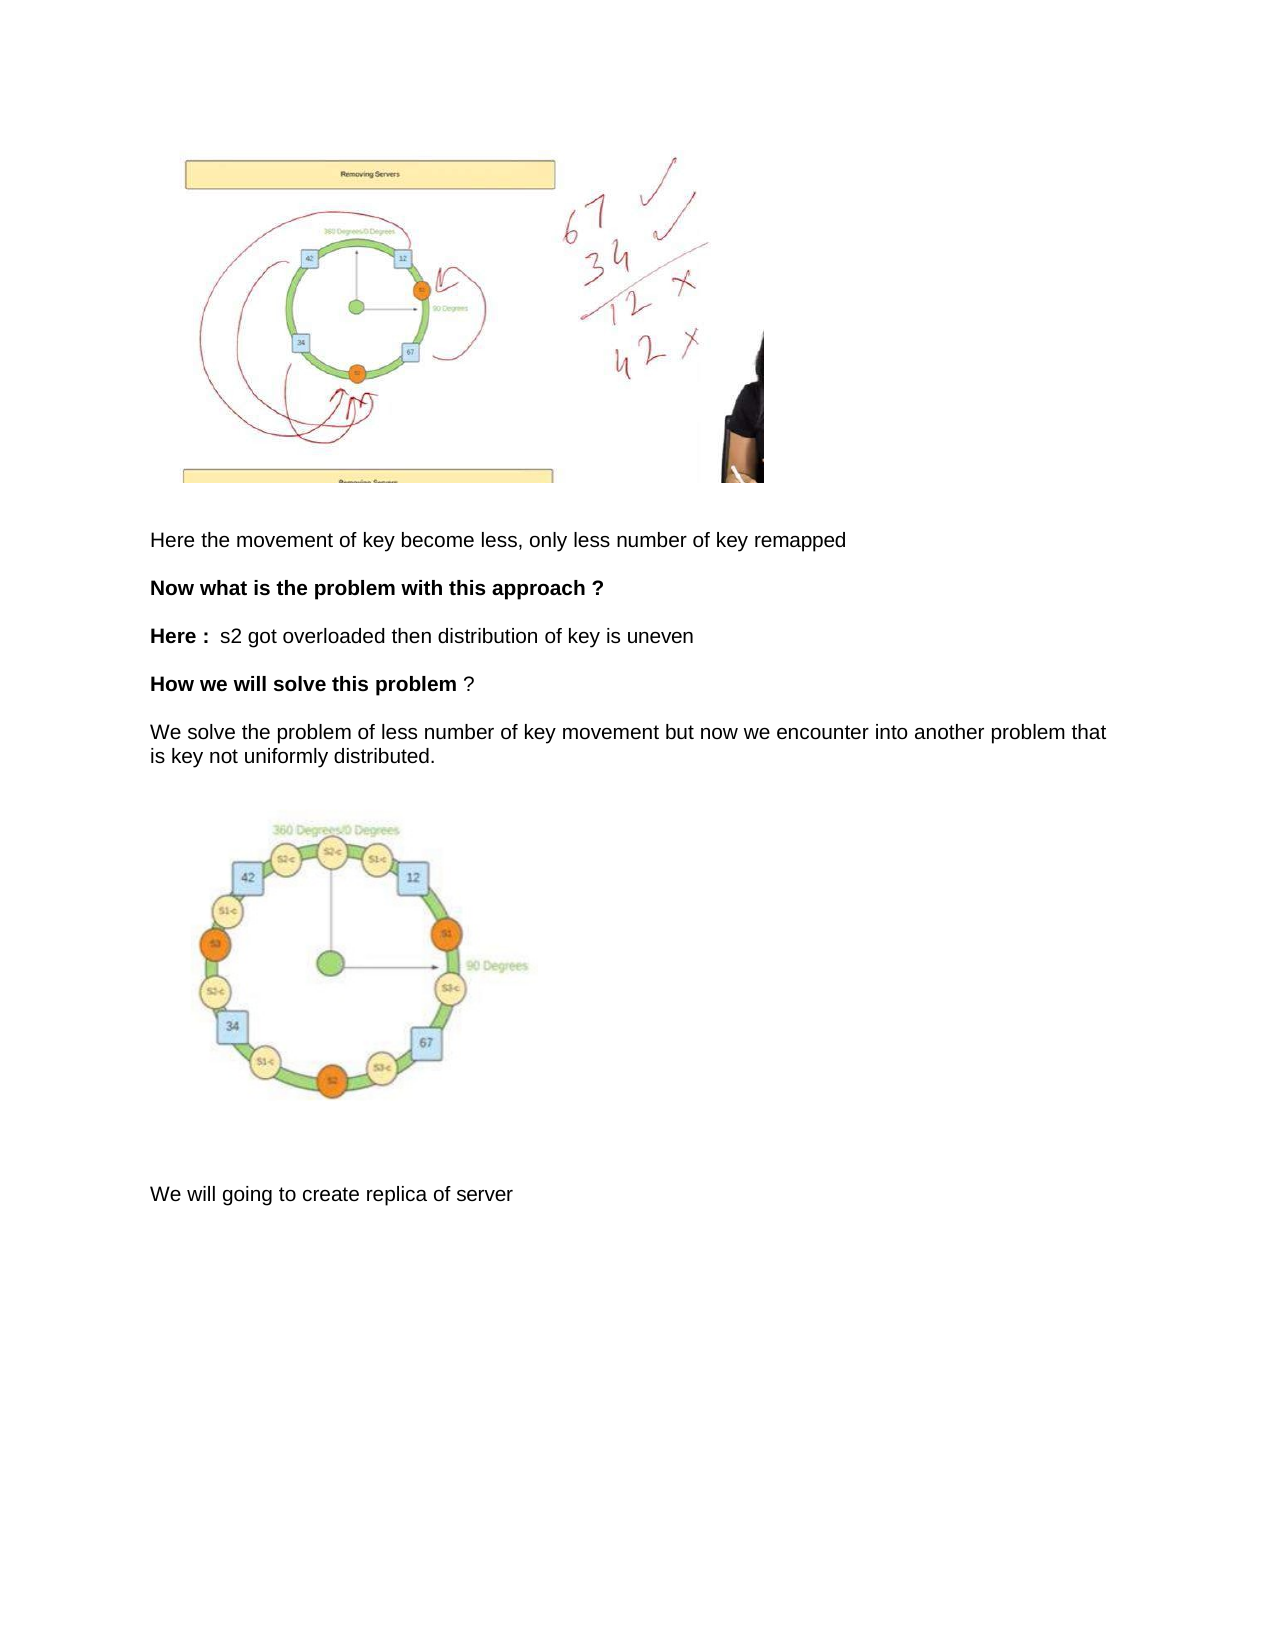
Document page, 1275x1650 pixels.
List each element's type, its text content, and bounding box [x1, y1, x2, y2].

text Here : s2 got overloaded then distribution of key is uneven [150, 624, 1139, 648]
text Here the movement of key become less, only less number of key remapped [150, 528, 1139, 552]
text We solve the problem of less number of key movement but now we encounter into another problem that is key not uniformly distributed. [150, 720, 1113, 768]
picture [190, 809, 538, 1101]
text We will going to create replica of server [150, 1181, 1139, 1205]
picture [179, 150, 764, 483]
text Now what is the problem with this approach ? [150, 576, 1139, 600]
text How we will solve this problem ? [150, 672, 1139, 696]
